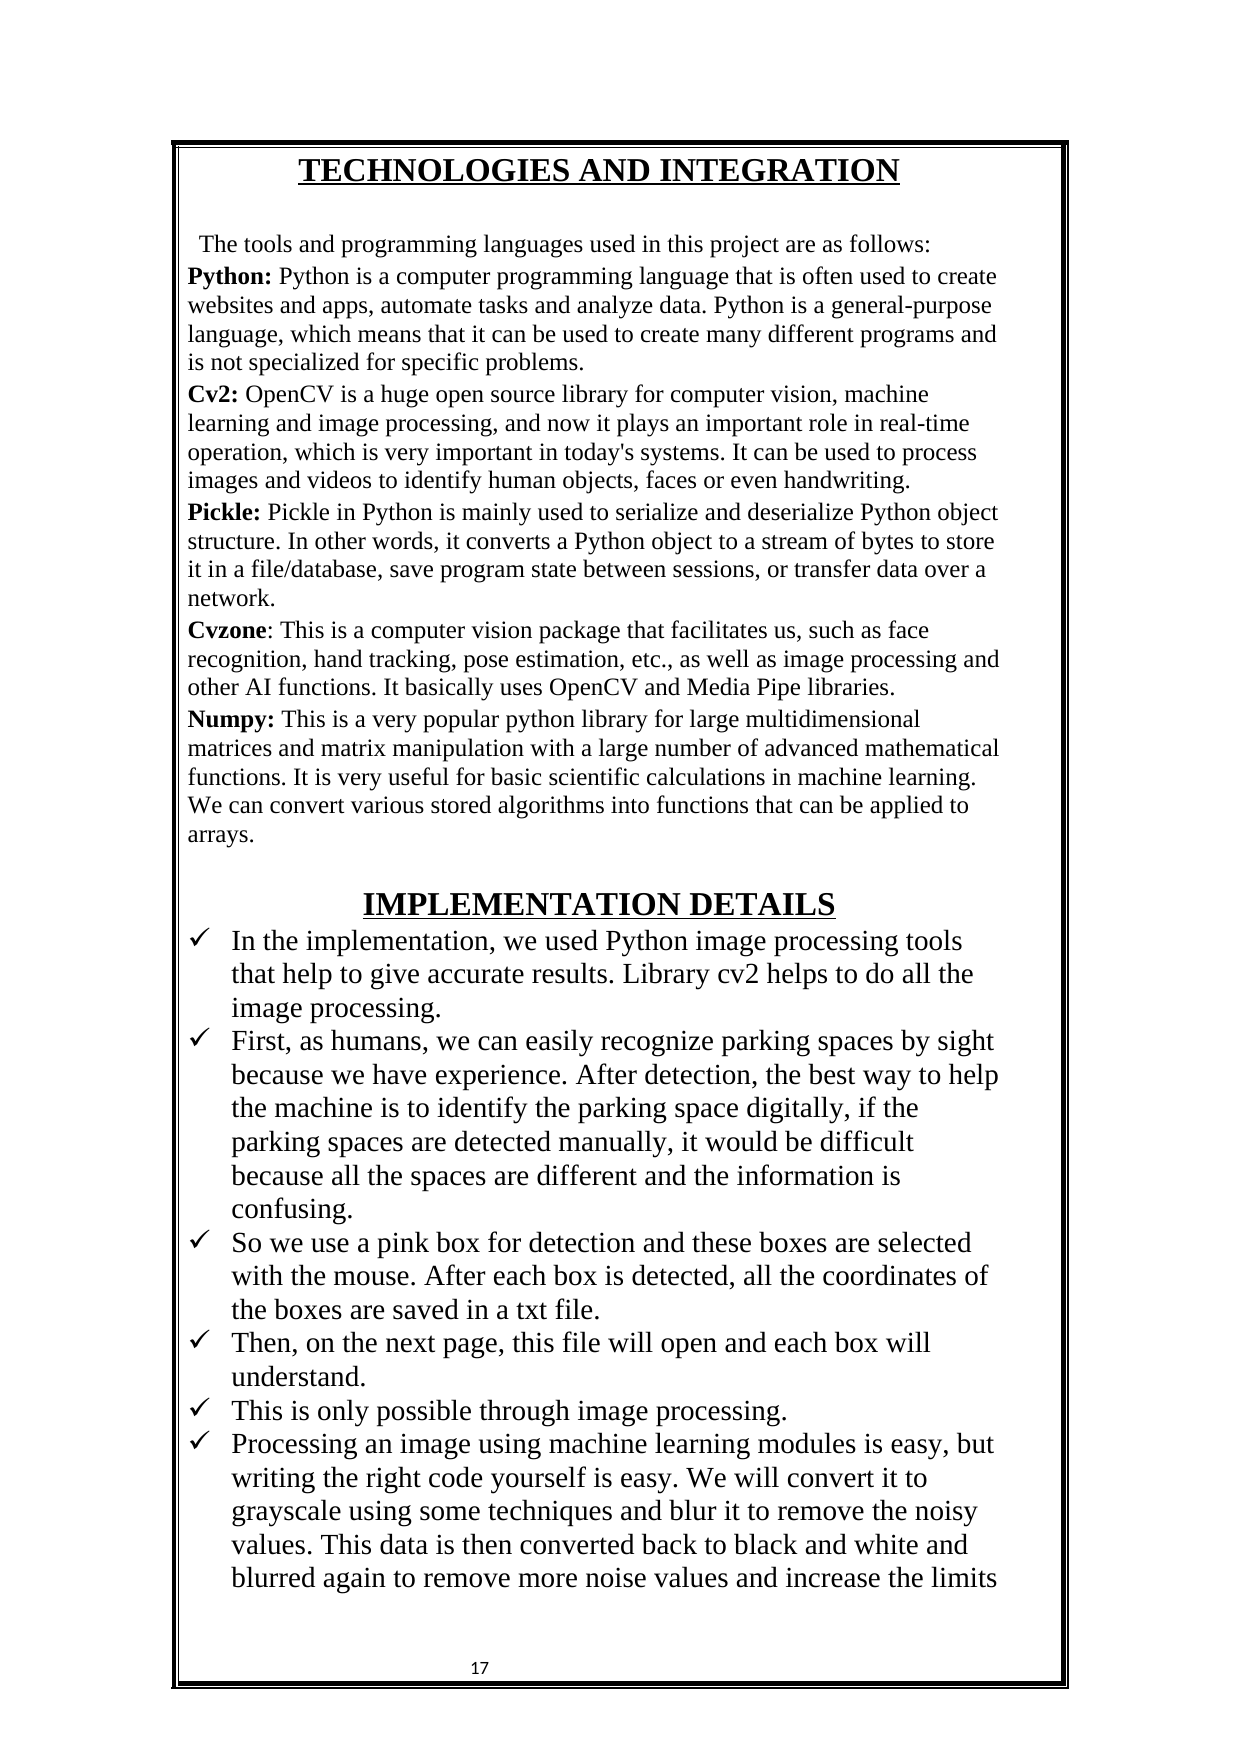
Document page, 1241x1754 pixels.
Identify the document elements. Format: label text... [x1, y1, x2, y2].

list Then, on the next page, this file will open and each box will understand. [187, 1326, 1011, 1393]
list First, as humans, we can easily recognize parking spaces by sight because we have experience. After detection, the best way to help the machine is to identify the parking space digitally, if the parking spaces are detected manually, it would be difficult because all the spaces are different and the information is confusing. [187, 1023, 1011, 1225]
text IMPLEMENTATION DETAILS [187, 884, 1011, 923]
text Numpy: This is a very popular python library for large multidimensional matrices and matrix manipulation with a large number of advanced mathematical functions. It is very useful for basic scientific calculations in machine learning. We can convert various stored algorithms into functions that can be applied to arrays. [187, 704, 1011, 848]
text TECHNOLOGIES AND INTEGRATION [187, 150, 1011, 188]
text Python: Python is a computer programming language that is often used to create websites and apps, automate tasks and analyze data. Python is a general-purpose language, which means that it can be used to create many different programs and is not specialized for specific problems. [187, 261, 1011, 376]
text Pickle: Pickle in Python is mainly used to serialize and deserialize Python object structure. In other words, it converts a Python object to a stream of bytes to store it in a file/database, save program state between sessions, or transfer data over a network. [187, 497, 1011, 612]
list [187, 1426, 1011, 1594]
list This is only possible through image processing. [187, 1393, 1011, 1426]
list In the implementation, we used Python image processing tools that help to give accurate results. Library cv2 helps to do all the image processing. [187, 923, 1011, 1023]
text Cvzone: This is a computer vision package that facilitates us, such as face recognition, hand tracking, pose estimation, etc., as well as image processing and other AI functions. It basically uses OpenCV and Media Pipe libraries. [187, 615, 1011, 701]
text Cv2: OpenCV is a huge open source library for computer vision, machine learning and image processing, and now it plays an important role in real-time operation, which is very important in today's systems. It can be used to process images and videos to identify human objects, faces or even handwriting. [187, 379, 1011, 494]
text The tools and programming languages used in this project are as follows: [199, 229, 1011, 258]
list So we use a pink box for detection and these boxes are selected with the mouse. After each box is detected, all the coordinates of the boxes are saved in a txt file. [187, 1225, 1011, 1326]
